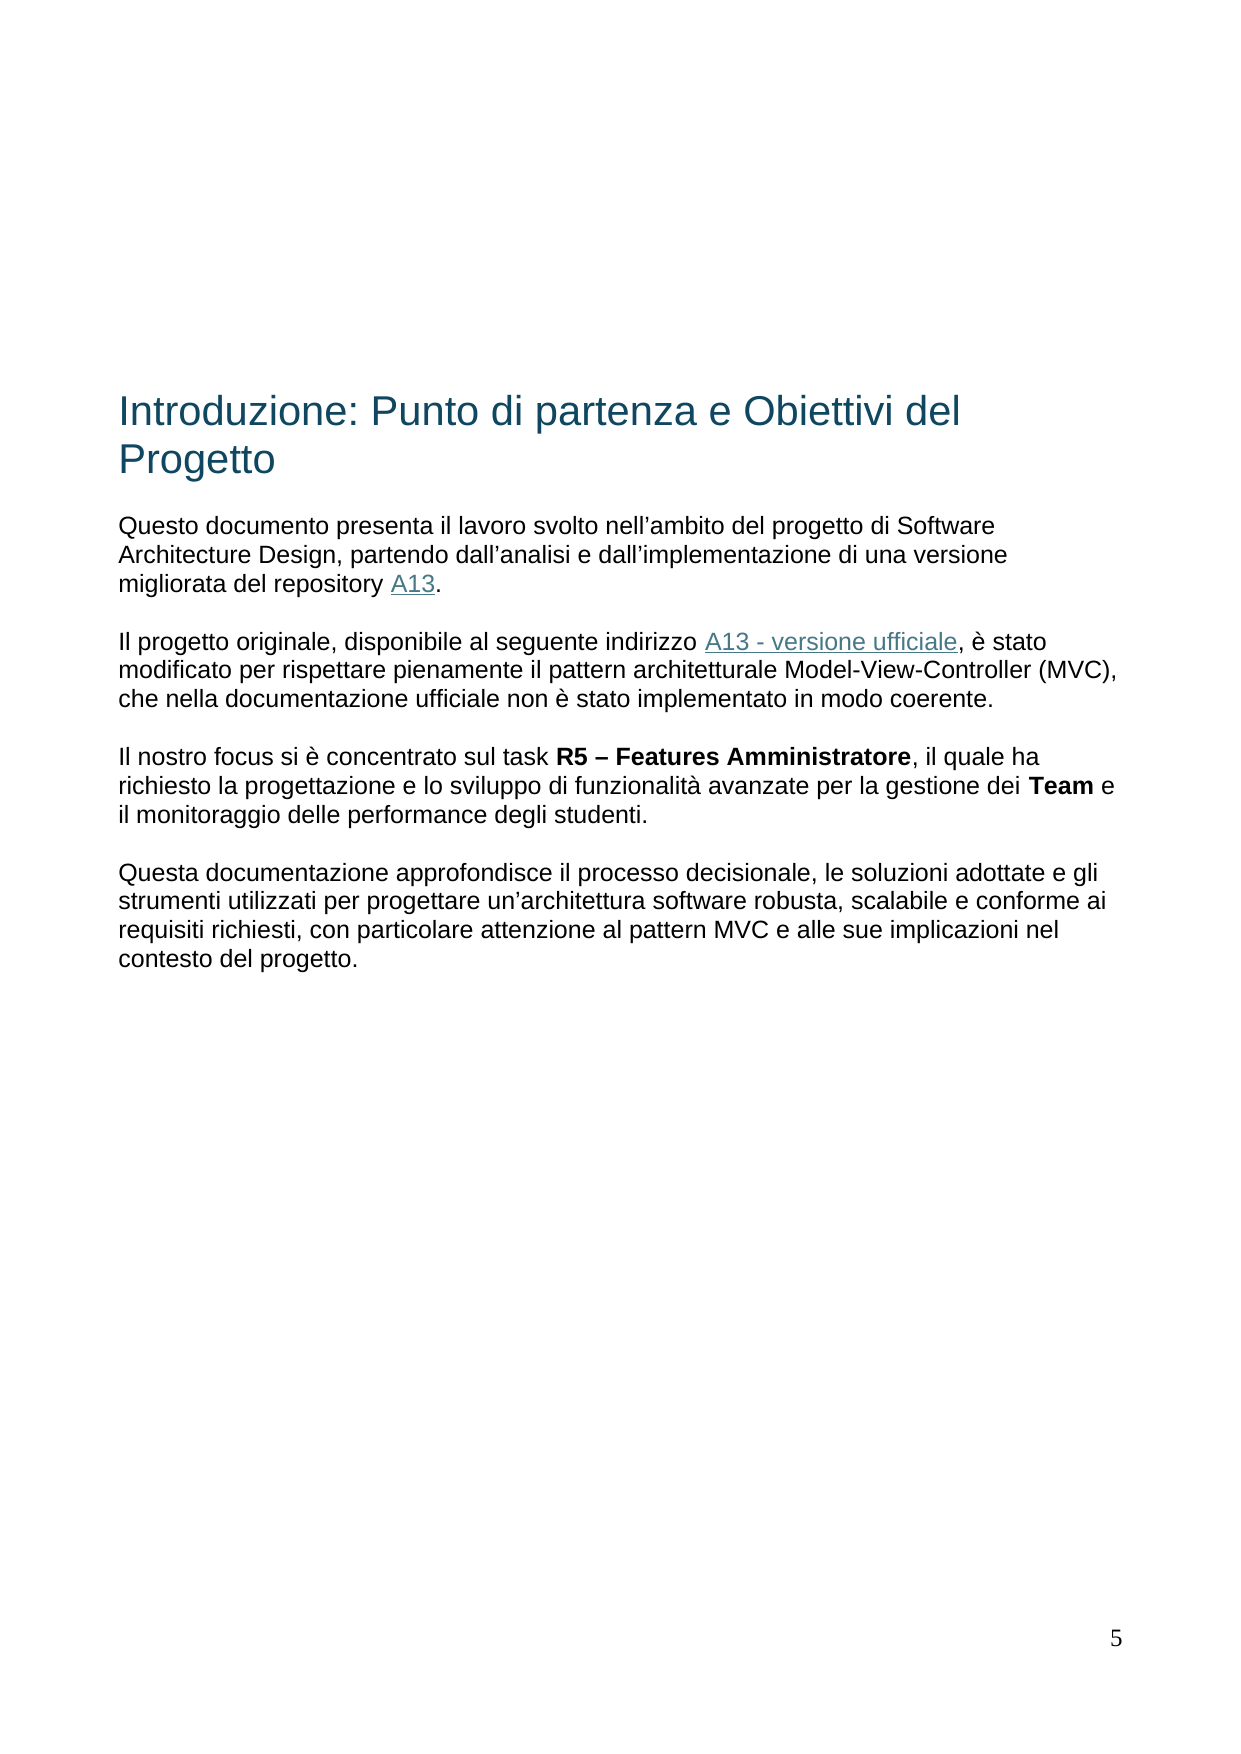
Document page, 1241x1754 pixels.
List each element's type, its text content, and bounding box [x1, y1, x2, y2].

text Il progetto originale, disponibile al seguente indirizzo A13 - versione ufficiale, è stato modificato per rispettare pienamente il pattern architetturale Model-View-Controller (MVC), che nella documentazione ufficiale non è stato implementato in modo coerente. [118, 627, 1122, 713]
text Il nostro focus si è concentrato sul task R5 – Features Amministratore, il quale ha richiesto la progettazione e lo sviluppo di funzionalità avanzate per la gestione dei Team e il monitoraggio delle performance degli studenti. [118, 742, 1122, 828]
text Questo documento presenta il lavoro svolto nell’ambito del progetto di Software Architecture Design, partendo dall’analisi e dall’implementazione di una versione migliorata del repository A13. [118, 511, 1122, 598]
subtitle Introduzione: Punto di partenza e Obiettivi del Progetto [118, 386, 1122, 482]
text Questa documentazione approfondisce il processo decisionale, le soluzioni adottate e gli strumenti utilizzati per progettare un’architettura software robusta, scalabile e conforme ai requisiti richiesti, con particolare attenzione al pattern MVC e alle sue implicazioni nel contesto del progetto. [118, 858, 1122, 973]
